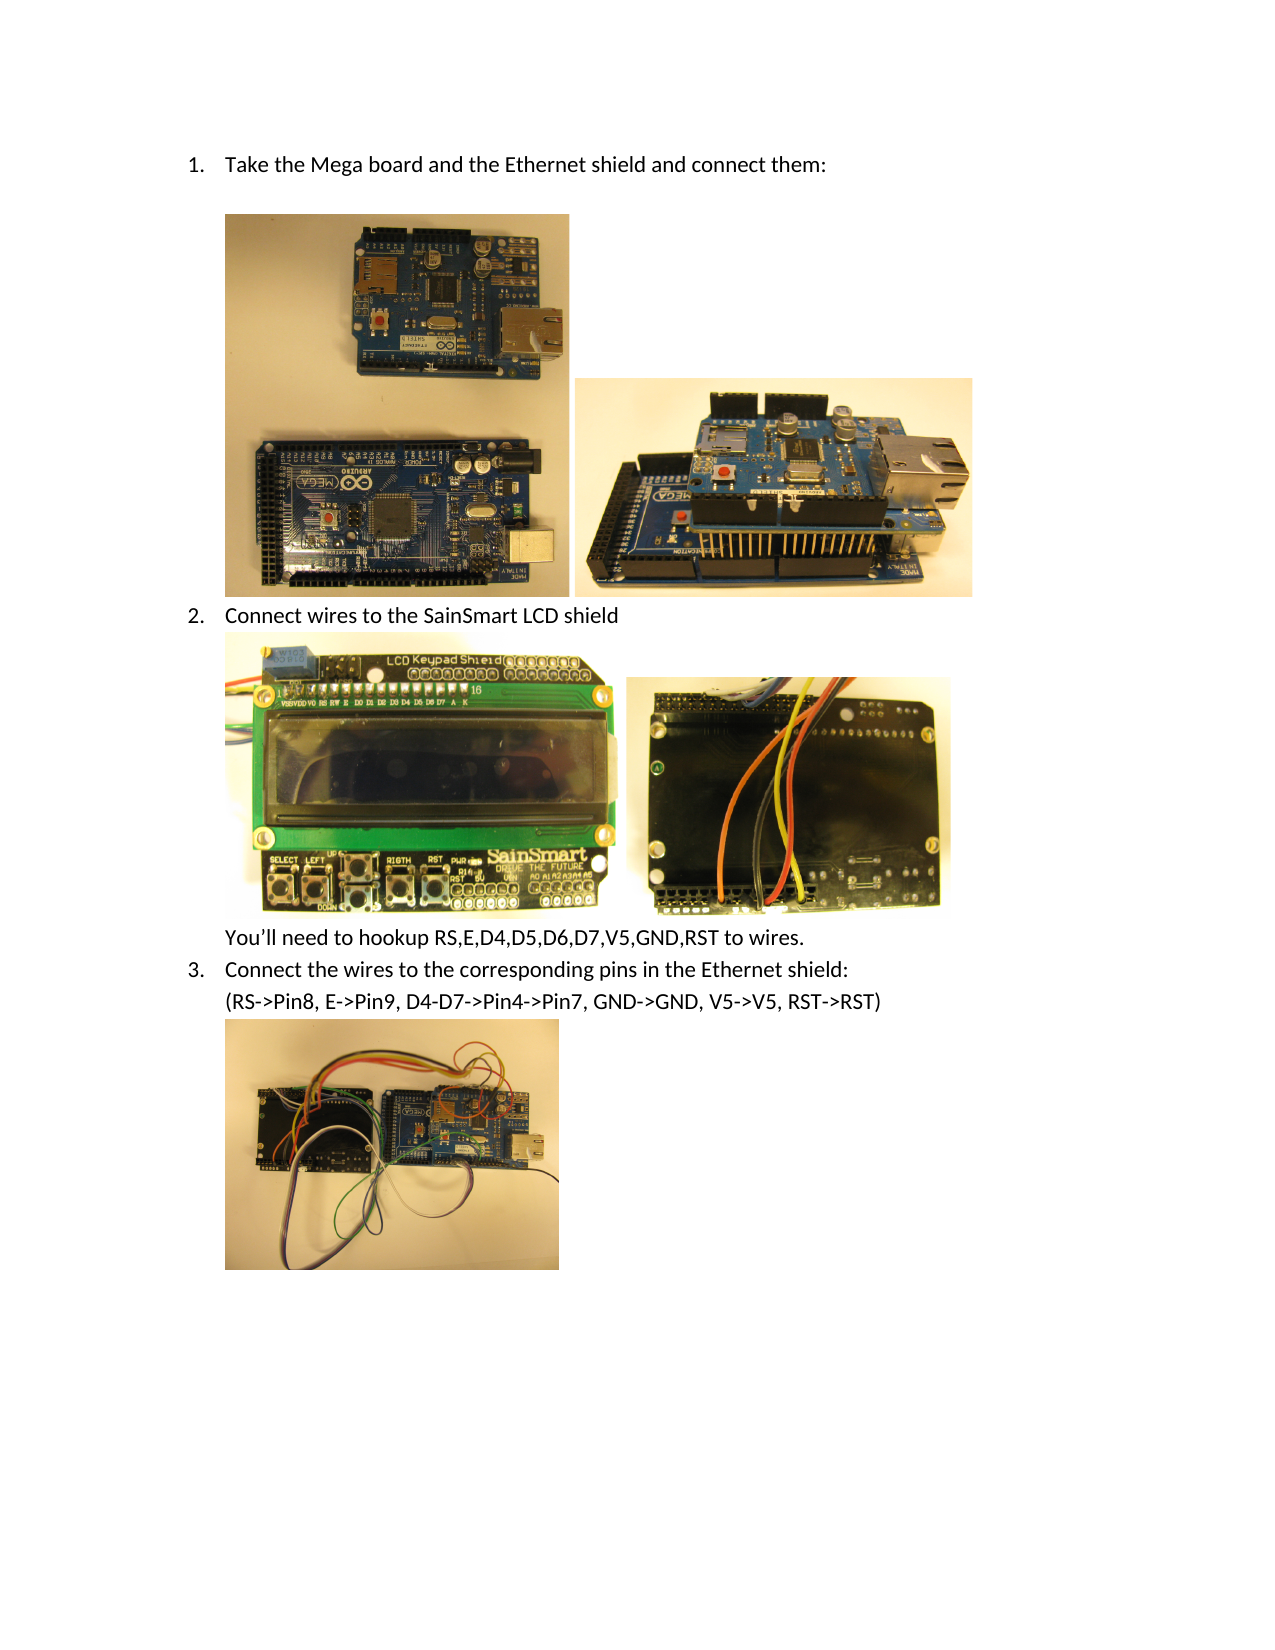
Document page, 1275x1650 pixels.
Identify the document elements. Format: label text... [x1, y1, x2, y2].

picture [574, 378, 973, 597]
list (RS->Pin8, E->Pin9, D4-D7->Pin4->Pin7, GND->GND, V5->V5, RST->RST) [225, 987, 1125, 1015]
list Connect wires to the SainSmart LCD shield [187, 601, 1125, 629]
picture [225, 1019, 559, 1270]
picture [225, 214, 570, 597]
list You’ll need to hookup RS,E,D4,D5,D6,D7,V5,GND,RST to wires. [225, 923, 1125, 951]
list Connect the wires to the corresponding pins in the Ethernet shield: [187, 955, 1125, 983]
picture [225, 632, 951, 919]
list Take the Mega board and the Ethernet shield and connect them: [187, 150, 1125, 178]
